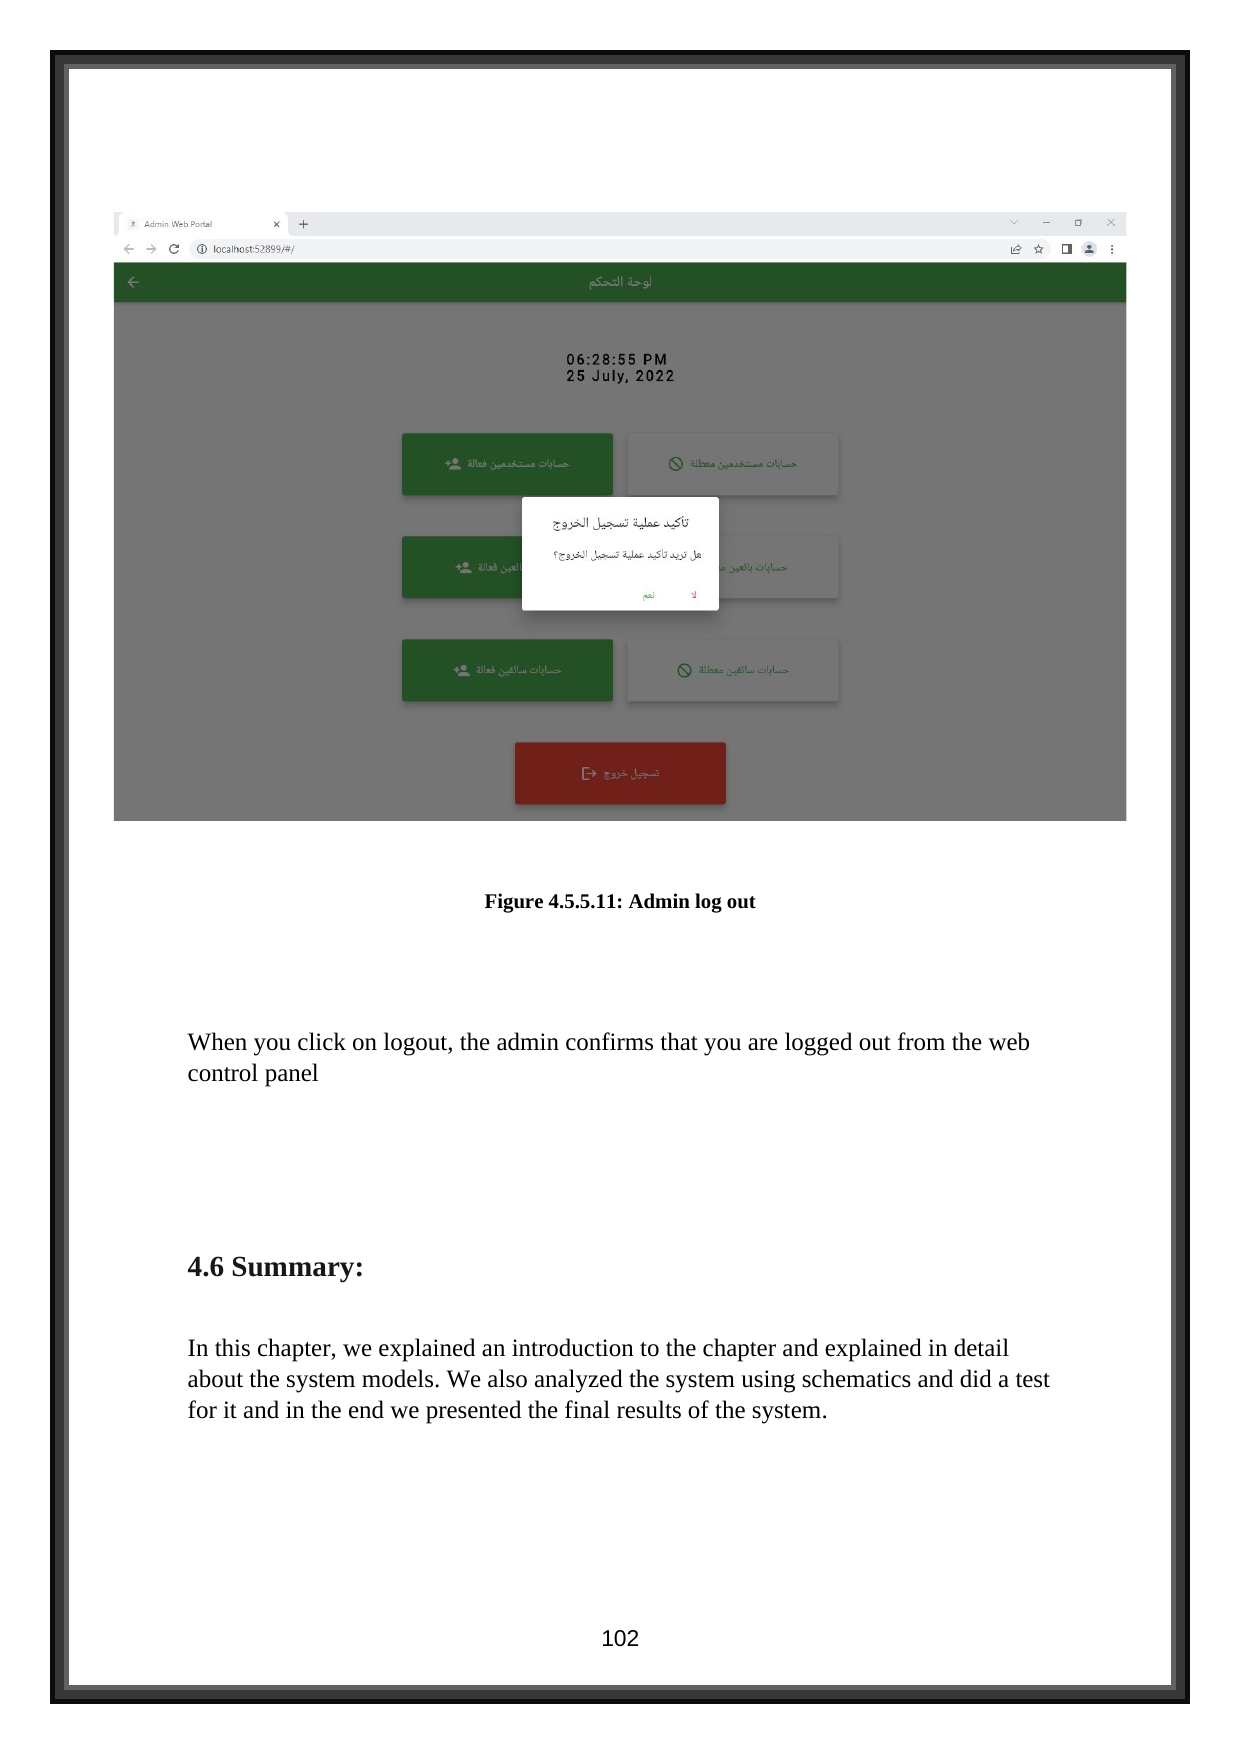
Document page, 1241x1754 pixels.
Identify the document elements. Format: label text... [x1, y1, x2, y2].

subtitle 4.6 Summary: [187, 1249, 1053, 1282]
text When you click on logout, the admin confirms that you are logged out from the web control panel [187, 1027, 1053, 1087]
text In this chapter, we explained an introduction to the chapter and explained in detail about the system models. We also analyzed the system using schematics and did a test for it and in the end we presented the final results of the system. [187, 1333, 1053, 1424]
picture [113, 212, 1127, 821]
text Figure 4.5.5.11: Admin log out [187, 889, 1053, 913]
